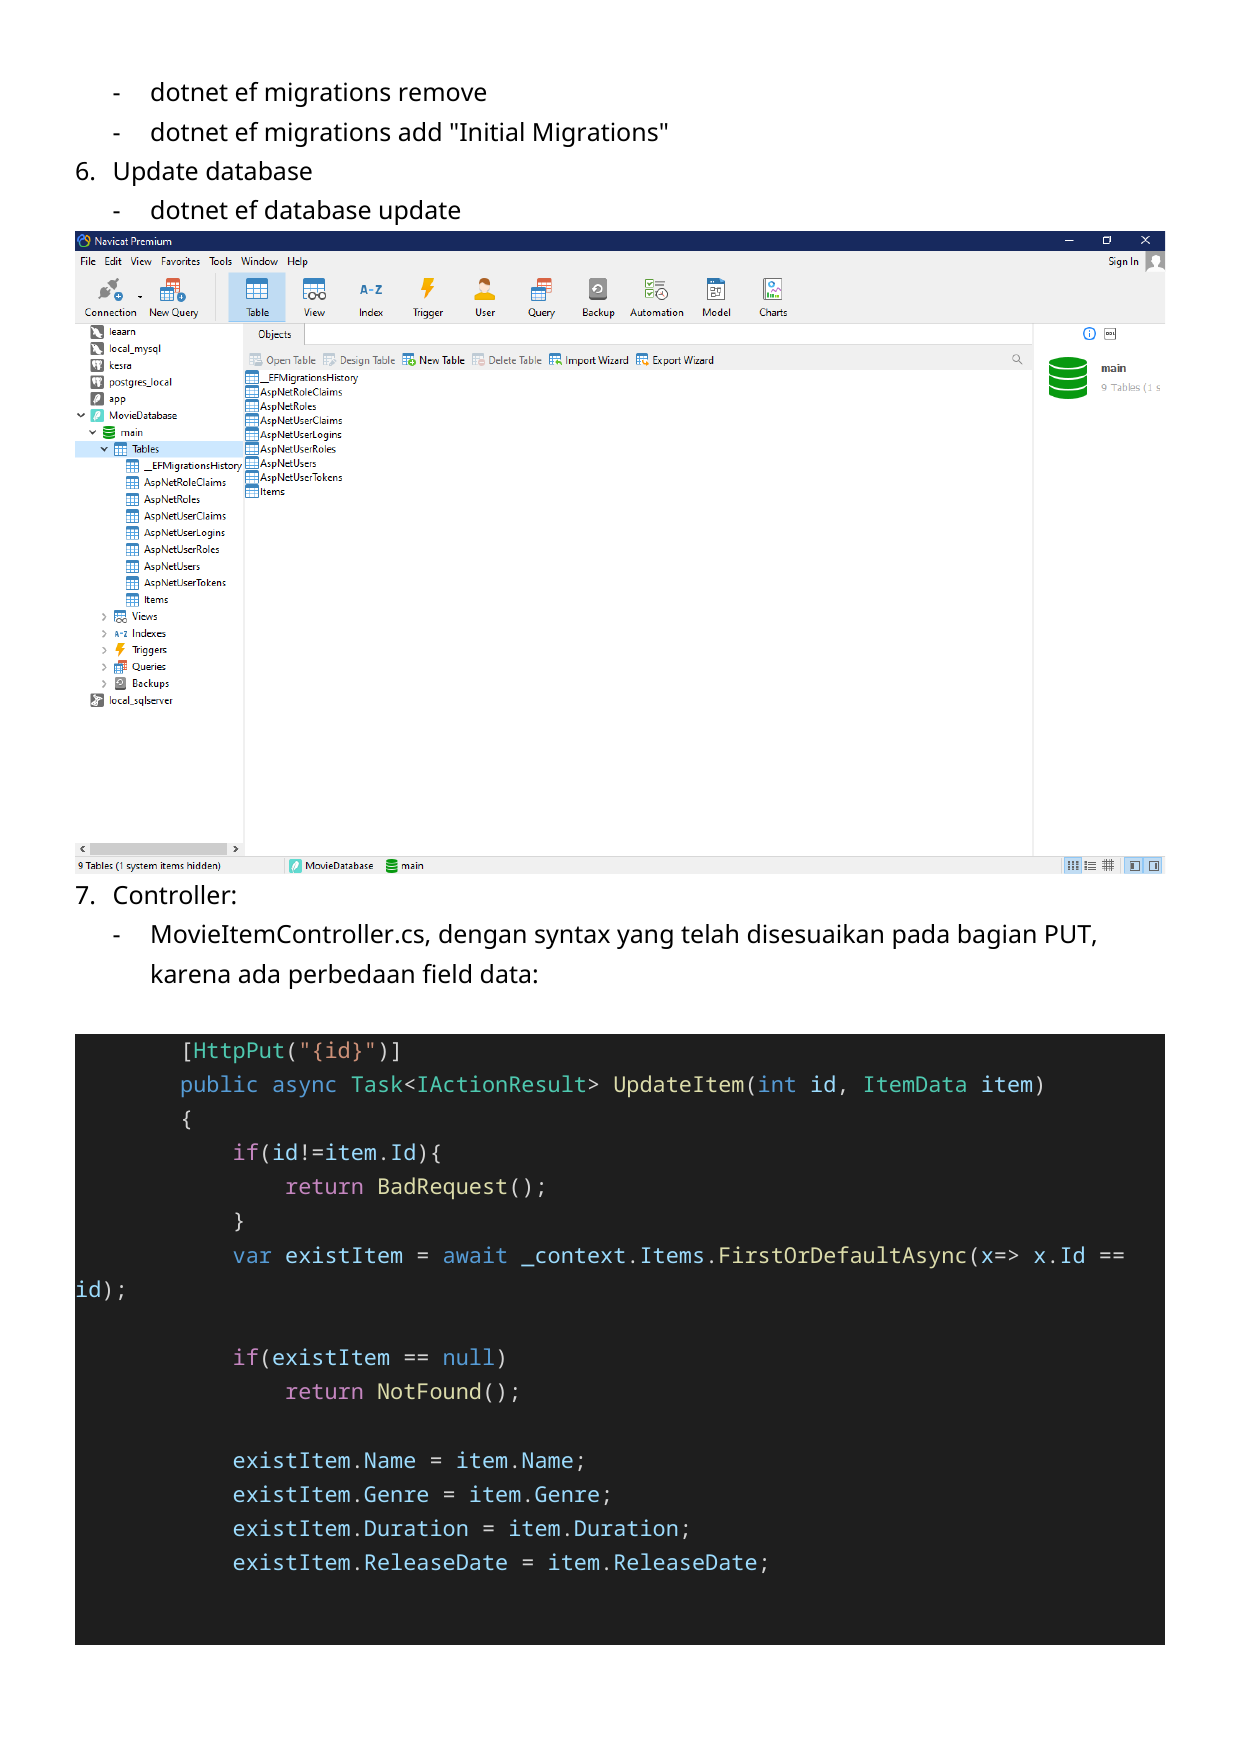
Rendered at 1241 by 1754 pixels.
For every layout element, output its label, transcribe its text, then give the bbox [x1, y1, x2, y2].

text public async Task<IActionResult> UpdateItem(int id, ItemData item) [75, 1069, 1165, 1098]
text return BadRequest(); [75, 1171, 1165, 1201]
text existItem.Duration = item.Duration; [75, 1513, 1165, 1543]
list dotnet ef database update [112, 192, 1165, 227]
text return NotFound(); [75, 1376, 1165, 1406]
picture [75, 231, 1166, 874]
list Update database [75, 153, 1165, 187]
text [HttpPut("{id}")] [75, 1034, 1165, 1064]
text if(id!=item.Id){ [75, 1137, 1165, 1167]
text } [75, 1205, 1165, 1235]
list dotnet ef migrations add "Initial Migrations" [112, 114, 1165, 148]
text existItem.Name = item.Name; [75, 1444, 1165, 1474]
text if(existItem == null) [75, 1342, 1165, 1372]
list MovieItemController.cs, dengan syntax yang telah disesuaikan pada bagian PUT, karena ada perbedaan field data: [112, 917, 1165, 990]
text { [75, 1103, 1165, 1133]
text existItem.Genre = item.Genre; [75, 1479, 1165, 1508]
text existItem.ReleaseDate = item.ReleaseDate; [75, 1547, 1165, 1577]
list Controller: [75, 878, 1165, 912]
list dotnet ef migrations remove [112, 75, 1165, 109]
text var existItem = await _context.Items.FirstOrDefaultAsync(x=> x.Id == id); [75, 1239, 1165, 1303]
